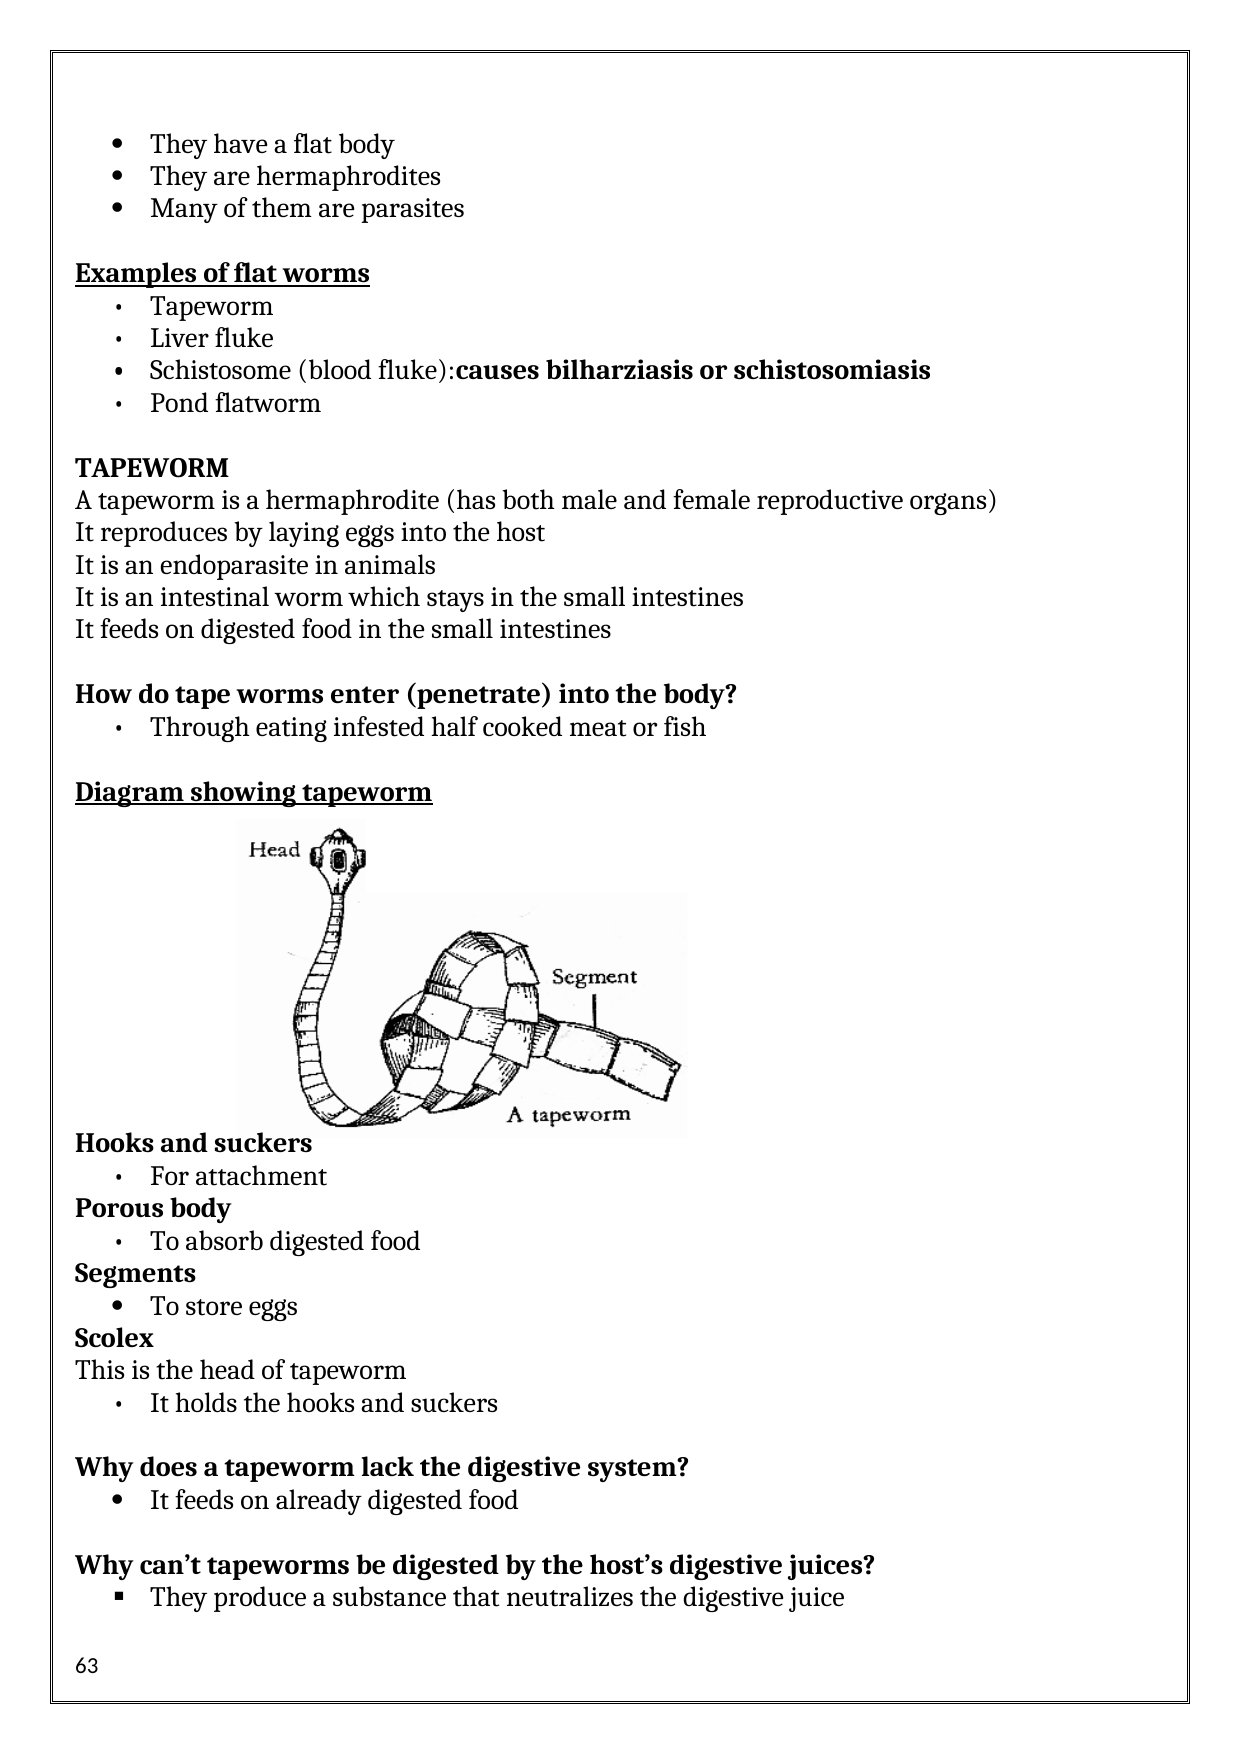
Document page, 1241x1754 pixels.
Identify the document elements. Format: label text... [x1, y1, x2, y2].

text How do tape worms enter (penetrate) into the body? [75, 678, 1165, 711]
list To absorb digested food [112, 1225, 1165, 1257]
list Many of them are parasites [112, 192, 1165, 225]
list They are hermaphrodites [112, 160, 1165, 192]
text This is the head of tapeworm [75, 1354, 1165, 1387]
list Liver fluke [112, 322, 1165, 354]
list It holds the hooks and suckers [112, 1387, 1165, 1419]
text Porous body [75, 1192, 1165, 1225]
text Examples of flat worms [75, 257, 1165, 290]
text It feeds on digested food in the small intestines [75, 614, 1165, 646]
text It is an intestinal worm which stays in the small intestines [75, 581, 1165, 614]
text TAPEWORM [75, 452, 1165, 484]
list Through eating infested half cooked meat or fish [112, 711, 1165, 743]
list It feeds on already digested food [112, 1484, 1165, 1516]
text Why can’t tapeworms be digested by the host’s digestive juices? [75, 1549, 1165, 1581]
list Pond flatworm [112, 387, 1165, 419]
list Schistosome (blood fluke):causes bilharziasis or schistosomiasis [112, 354, 1165, 387]
list To store eggs [112, 1289, 1165, 1322]
list Tapeworm [112, 290, 1165, 322]
text Scolex [75, 1322, 1165, 1354]
list They produce a substance that neutralizes the digestive juice [112, 1581, 1165, 1613]
list For attachment [112, 1160, 1165, 1192]
text It is an endoparasite in animals [75, 549, 1165, 581]
text Diagram showing tapeworm [75, 776, 1165, 808]
text Segments [75, 1257, 1165, 1289]
text Why does a tapeworm lack the digestive system? [75, 1452, 1165, 1484]
picture [236, 818, 688, 1128]
list They have a flat body [112, 128, 1165, 160]
text It reproduces by laying eggs into the host [75, 516, 1165, 549]
text Hooks and suckers [75, 1128, 1165, 1160]
text A tapeworm is a hermaphrodite (has both male and female reproductive organs) [75, 484, 1165, 516]
